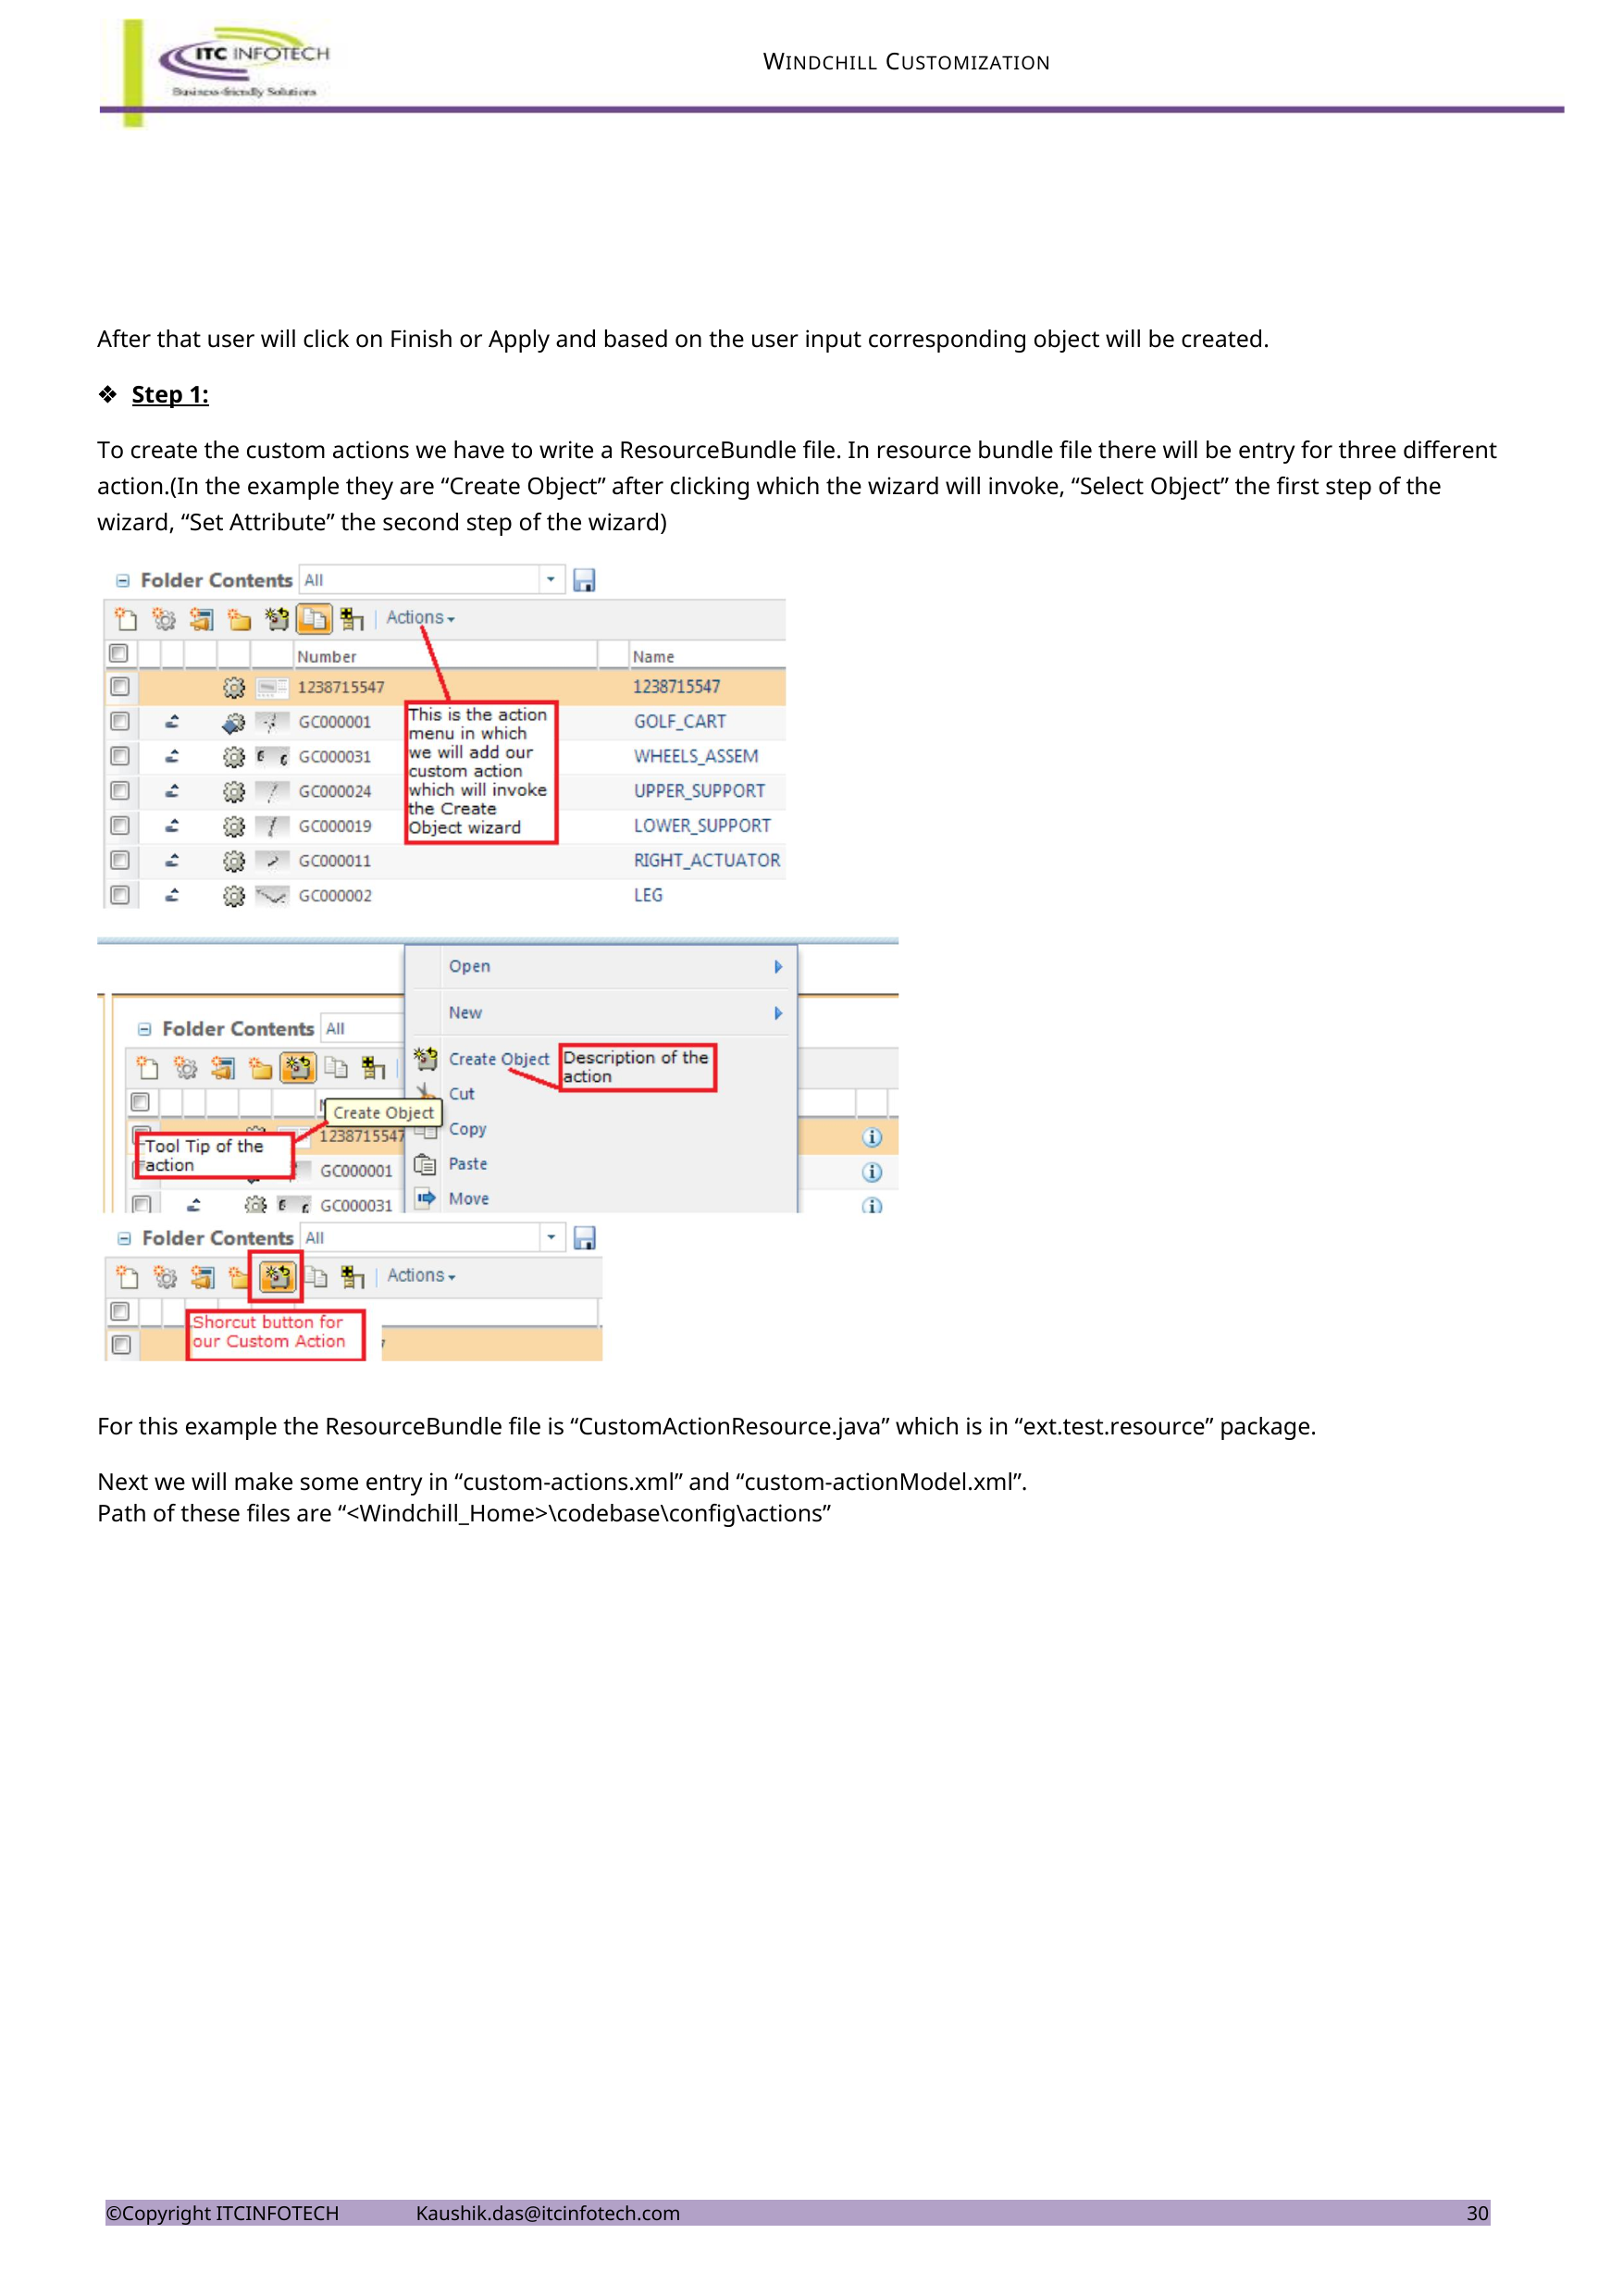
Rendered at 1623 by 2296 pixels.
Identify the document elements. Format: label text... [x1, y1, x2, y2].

text After that user will click on Finish or Apply and based on the user input corresponding object will be created. [97, 322, 1526, 354]
picture [97, 561, 899, 1361]
list Step 1: [97, 378, 1526, 409]
text Next we will make some entry in “custom-actions.xml” and “custom-actionModel.xml”. [97, 1465, 1526, 1496]
text Path of these files are “<Windchill_Home>\codebase\config\actions” [97, 1496, 1526, 1528]
text For this example the ResourceBundle file is “CustomActionResource.java” which is in “ext.test.resource” package. [97, 1409, 1526, 1441]
text To create the custom actions we have to write a ResourceBundle file. In resource bundle file there will be entry for three different action.(In the example they are “Create Object” after clicking which the wizard will invoke, “Select Object” the first step of the wizard, “Set Attribute” the second step of the wizard) [97, 433, 1526, 538]
picture [99, 19, 1565, 130]
